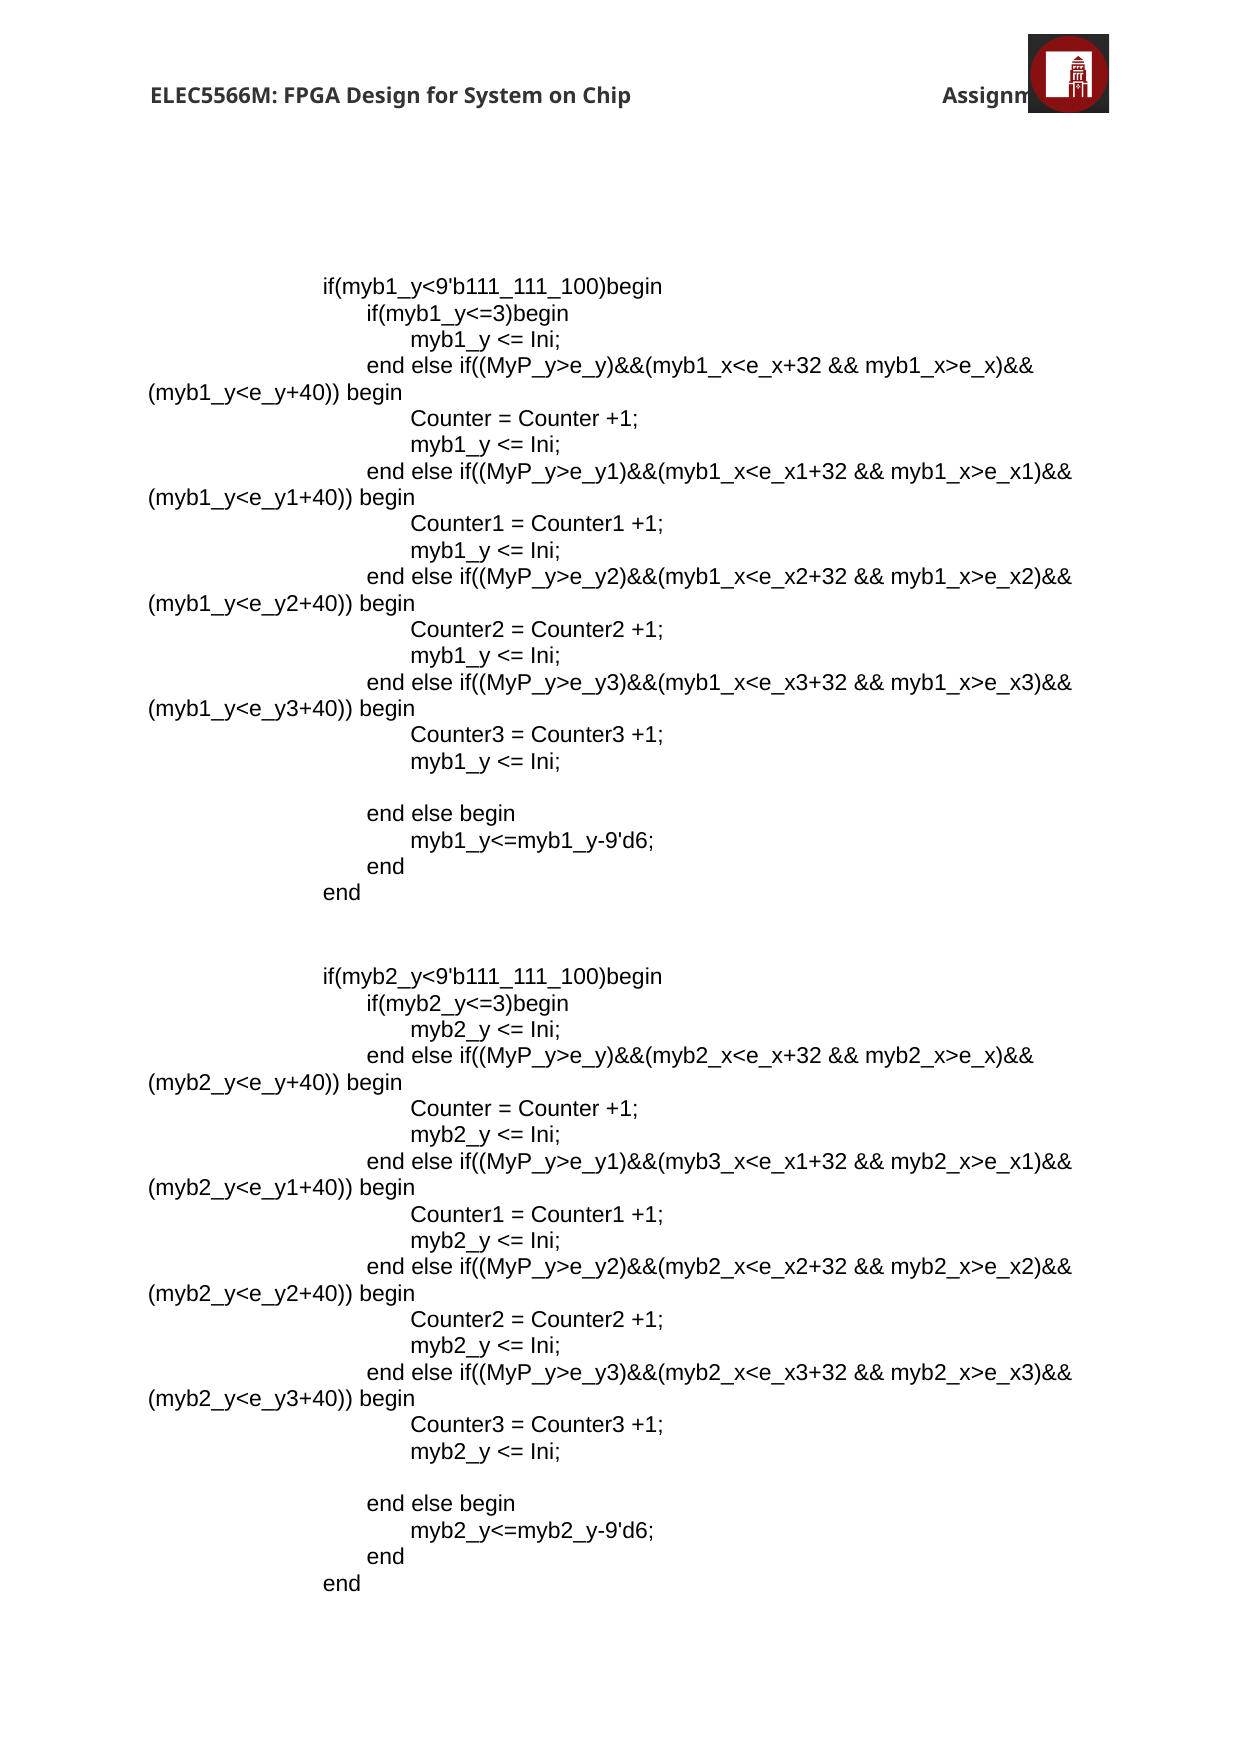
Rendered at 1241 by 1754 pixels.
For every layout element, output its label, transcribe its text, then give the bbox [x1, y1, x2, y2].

text if(myb2_y<9'b111_111_100)begin [148, 963, 1093, 990]
text myb1_y <= Ini; [148, 748, 1093, 774]
text end else begin [148, 1490, 1093, 1517]
text myb1_y <= Ini; [148, 642, 1093, 668]
text end else if((MyP_y>e_y)&&(myb1_x<e_x+32 && myb1_x>e_x)&& (myb1_y<e_y+40)) begin [148, 352, 1093, 405]
text myb2_y<=myb2_y-9'd6; [148, 1517, 1093, 1543]
text Counter1 = Counter1 +1; [148, 1201, 1093, 1227]
text end else if((MyP_y>e_y3)&&(myb1_x<e_x3+32 && myb1_x>e_x3)&& (myb1_y<e_y3+40)) begin [148, 668, 1093, 721]
text if(myb1_y<=3)begin [148, 299, 1093, 326]
text myb2_y <= Ini; [148, 1121, 1093, 1148]
text Counter = Counter +1; [148, 405, 1093, 431]
text if(myb2_y<=3)begin [148, 990, 1093, 1016]
text Counter2 = Counter2 +1; [148, 616, 1093, 642]
text myb2_y <= Ini; [148, 1438, 1093, 1464]
text myb2_y <= Ini; [148, 1332, 1093, 1359]
text end else if((MyP_y>e_y2)&&(myb1_x<e_x2+32 && myb1_x>e_x2)&& (myb1_y<e_y2+40)) begin [148, 563, 1093, 616]
text Counter2 = Counter2 +1; [148, 1306, 1093, 1332]
text end else if((MyP_y>e_y)&&(myb2_x<e_x+32 && myb2_x>e_x)&& (myb2_y<e_y+40)) begin [148, 1042, 1093, 1095]
text end else if((MyP_y>e_y1)&&(myb3_x<e_x1+32 && myb2_x>e_x1)&& (myb2_y<e_y1+40)) begin [148, 1148, 1093, 1201]
text end else if((MyP_y>e_y3)&&(myb2_x<e_x3+32 && myb2_x>e_x3)&& (myb2_y<e_y3+40)) begin [148, 1359, 1093, 1411]
picture [1027, 34, 1109, 113]
text Counter3 = Counter3 +1; [148, 1411, 1093, 1438]
text end else if((MyP_y>e_y1)&&(myb1_x<e_x1+32 && myb1_x>e_x1)&& (myb1_y<e_y1+40)) begin [148, 458, 1093, 510]
text myb1_y<=myb1_y-9'd6; [148, 827, 1093, 853]
text end else begin [148, 800, 1093, 827]
text end [148, 1543, 1093, 1569]
text end else if((MyP_y>e_y2)&&(myb2_x<e_x2+32 && myb2_x>e_x2)&& (myb2_y<e_y2+40)) begin [148, 1253, 1093, 1306]
text Counter3 = Counter3 +1; [148, 721, 1093, 748]
text Counter1 = Counter1 +1; [148, 510, 1093, 537]
text end [148, 1569, 1093, 1596]
text end [148, 853, 1093, 879]
text myb1_y <= Ini; [148, 431, 1093, 458]
text myb2_y <= Ini; [148, 1016, 1093, 1042]
text if(myb1_y<9'b111_111_100)begin [148, 273, 1093, 299]
text myb2_y <= Ini; [148, 1227, 1093, 1253]
text myb1_y <= Ini; [148, 326, 1093, 352]
text Counter = Counter +1; [148, 1095, 1093, 1121]
text myb1_y <= Ini; [148, 537, 1093, 563]
text end [148, 879, 1093, 906]
